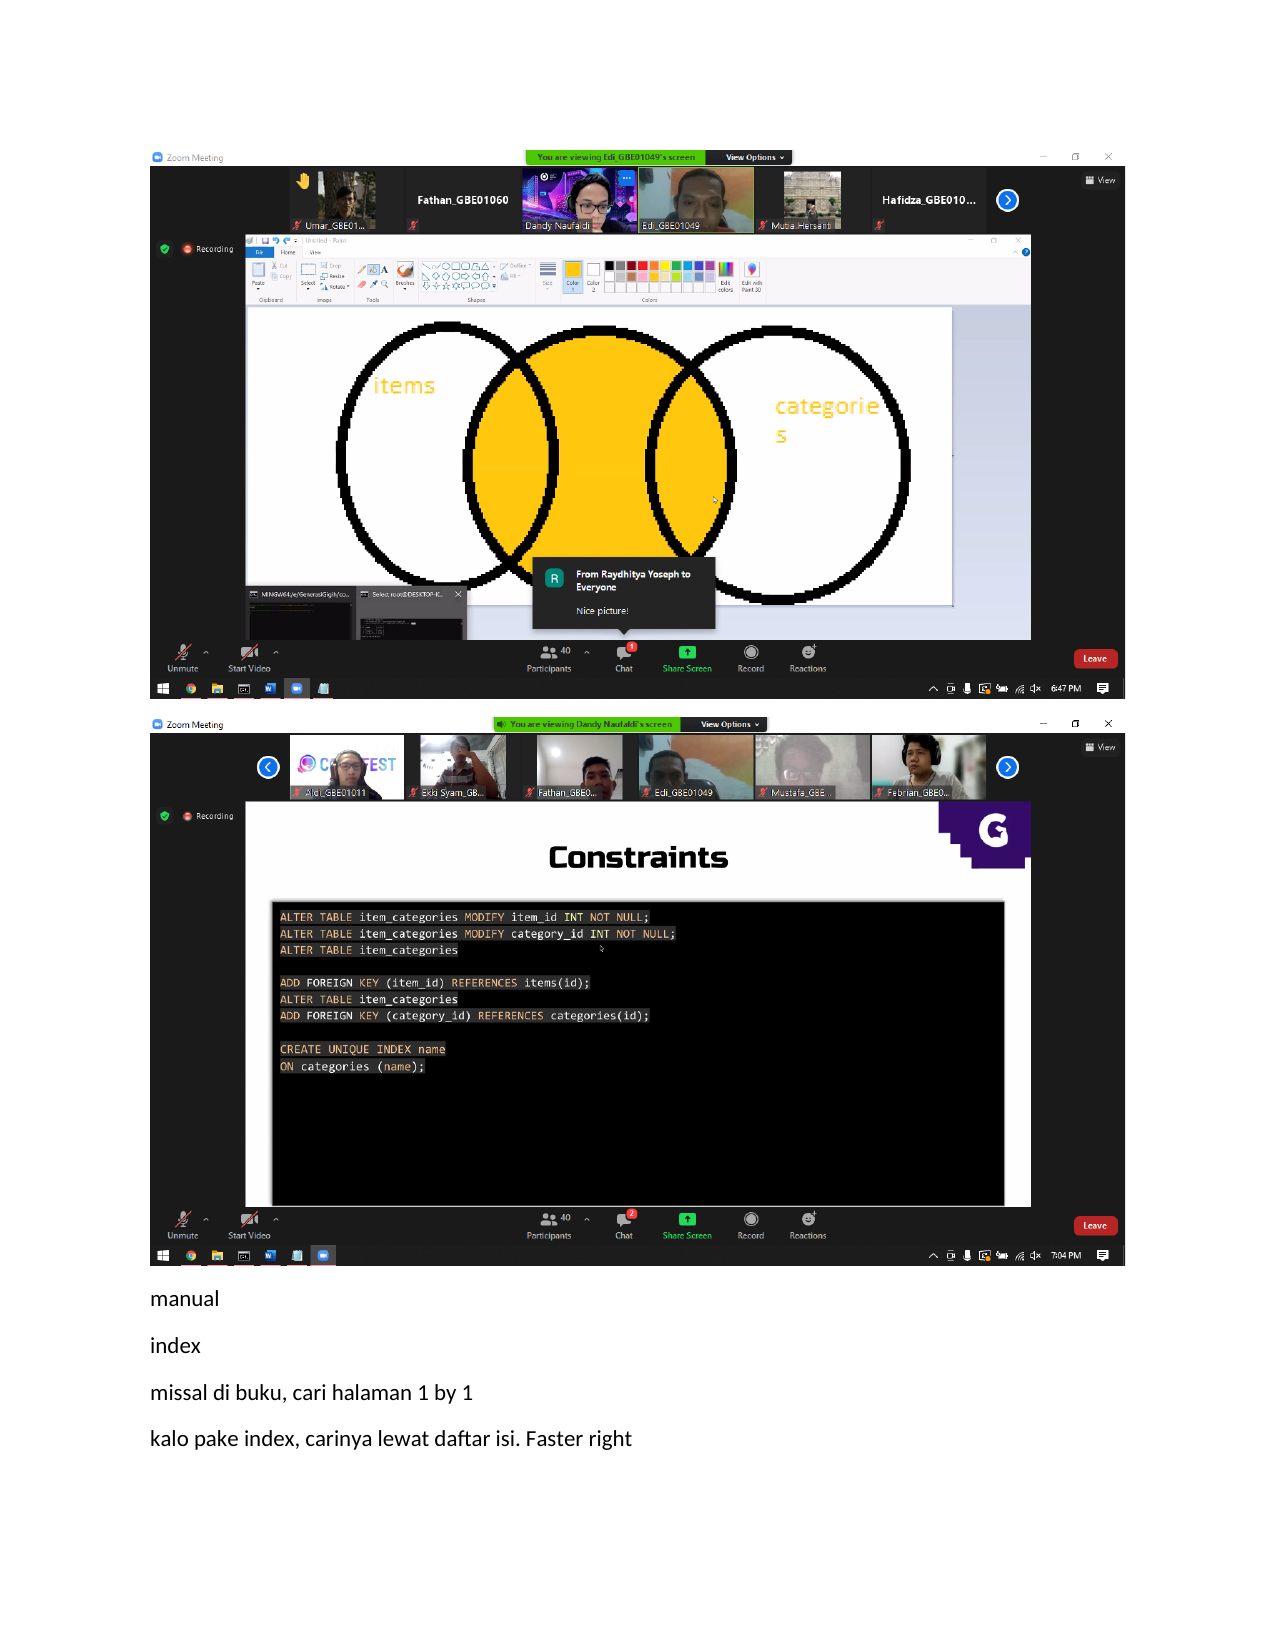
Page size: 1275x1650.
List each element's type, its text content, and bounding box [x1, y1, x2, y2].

picture [150, 717, 1125, 1266]
picture [150, 150, 1125, 699]
text index [150, 1331, 1125, 1359]
text kalo pake index, carinya lewat daftar isi. Faster right [150, 1424, 1125, 1453]
text missal di buku, cari halaman 1 by 1 [150, 1378, 1125, 1406]
text manual [150, 1284, 1125, 1312]
